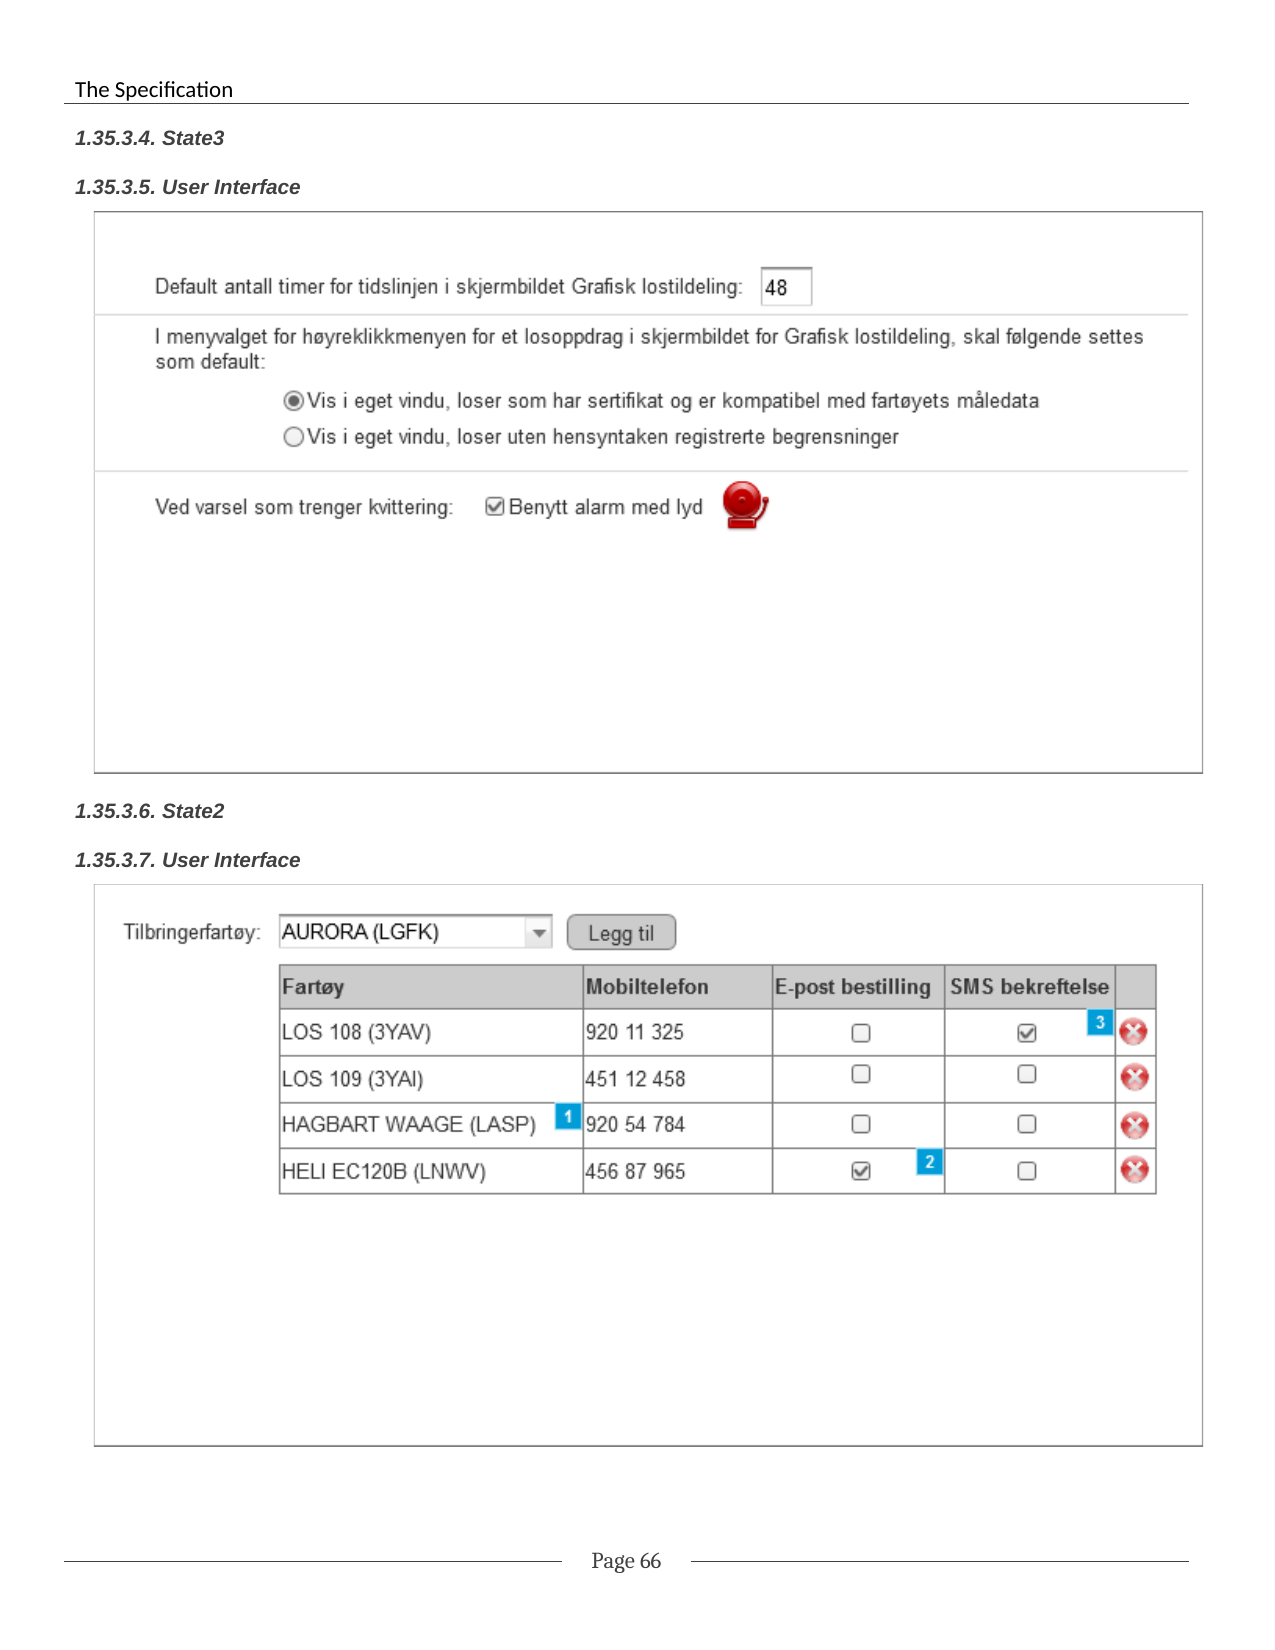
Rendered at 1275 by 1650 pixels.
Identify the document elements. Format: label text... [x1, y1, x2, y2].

subtitle User Interface [75, 175, 1200, 199]
subtitle User Interface [75, 848, 1200, 872]
subtitle State2 [75, 799, 1200, 823]
subtitle State3 [75, 126, 1200, 150]
